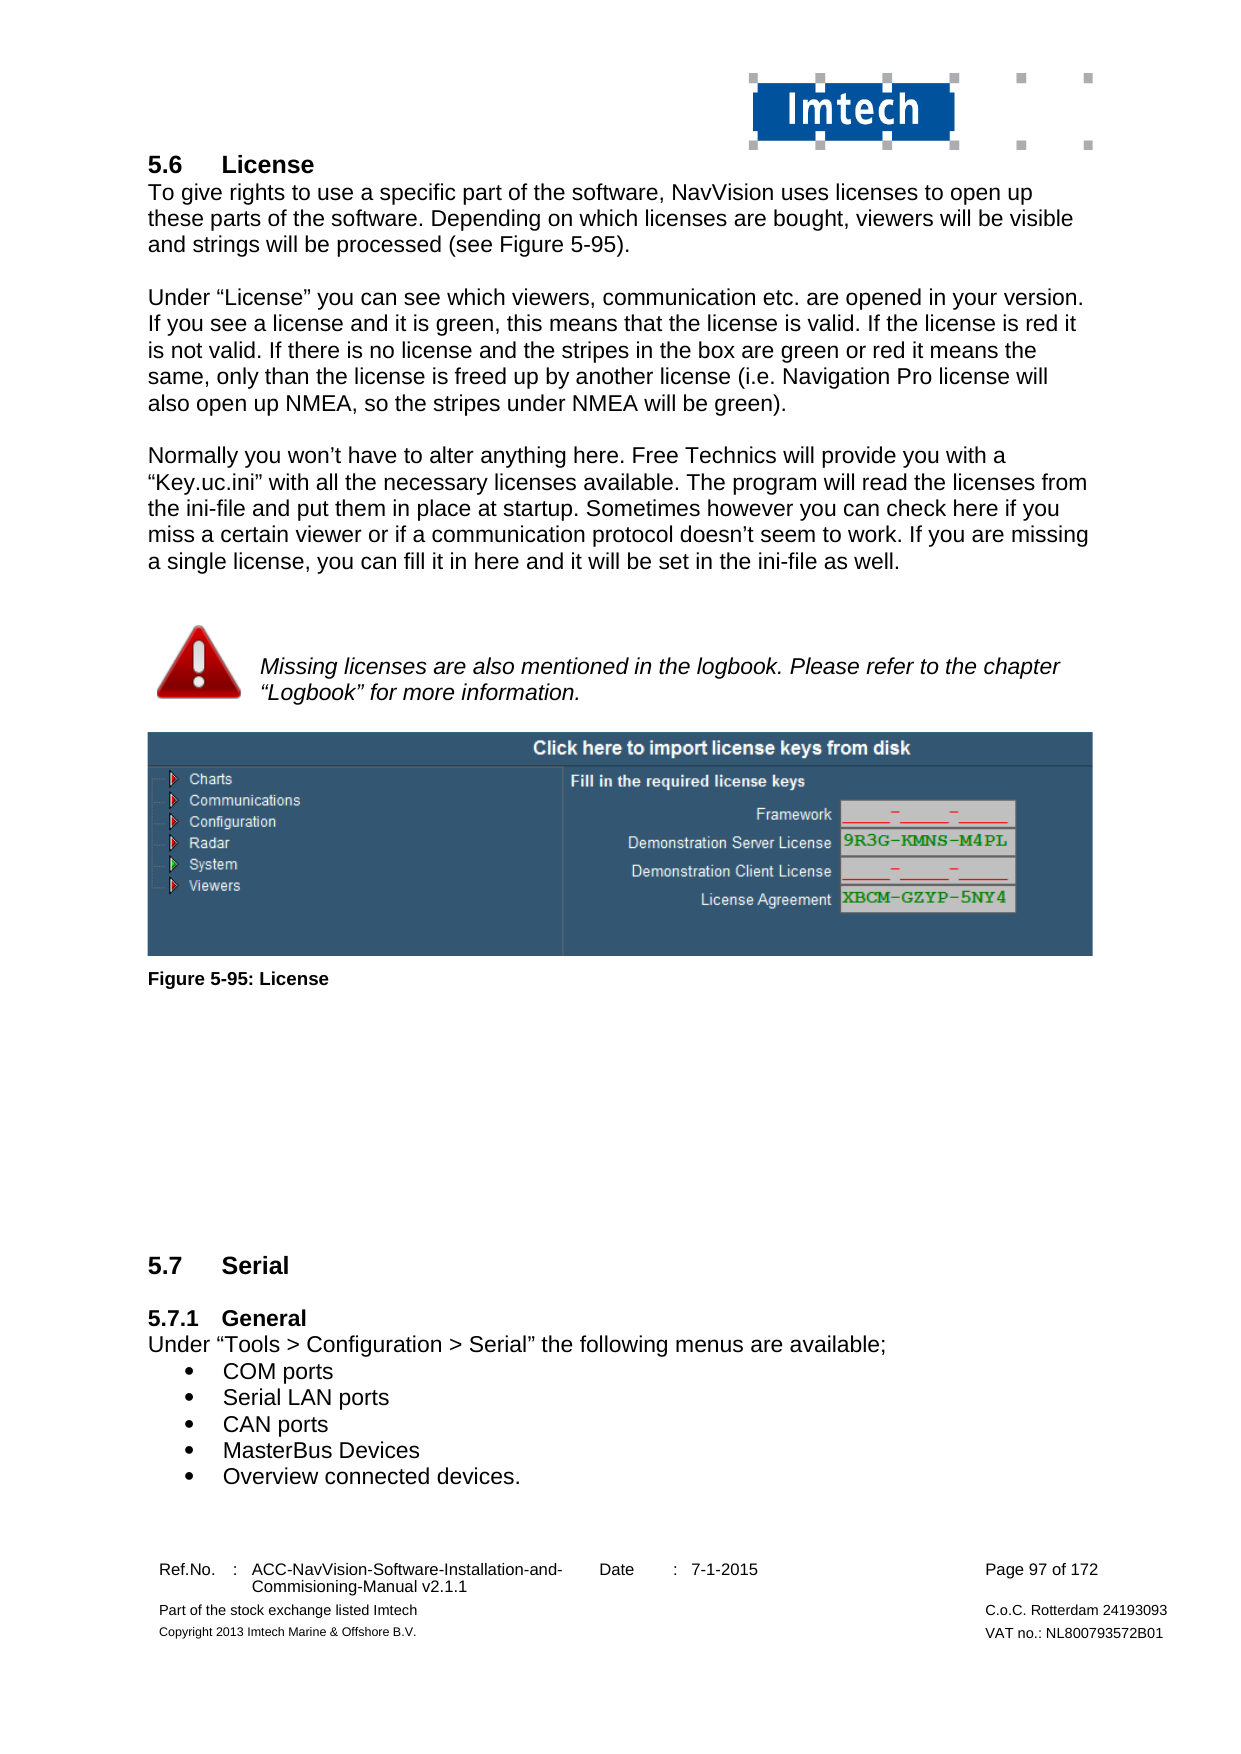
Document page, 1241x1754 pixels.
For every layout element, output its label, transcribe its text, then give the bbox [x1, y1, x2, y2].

list COM ports [185, 1358, 1093, 1384]
picture [157, 625, 242, 699]
text Missing licenses are also mentioned in the logbook. Please refer to the chapter “Logbook” for more information. [148, 653, 1093, 706]
text Normally you won’t have to alter anything here. Free Technics will provide you with a “Key.uc.ini” with all the necessary licenses available. The program will read the licenses from the ini-file and put them in place at startup. Sometimes however you can check here if you miss a certain viewer or if a communication protocol doesn’t seem to work. If you are missing a single license, you can fill it in here and it will be set in the ini-file as well. [148, 442, 1093, 574]
picture [147, 732, 1093, 956]
list CAN ports [185, 1411, 1093, 1437]
text Under “License” you can see which viewers, communication etc. are opened in your version. If you see a license and it is green, this means that the license is valid. If the license is red it is not valid. If there is no license and the stripes in the box are green or red it means the same, only than the license is freed up by another license (i.e. Navigation Pro license will also open up NMEA, so the stripes under NMEA will be green). [148, 284, 1093, 416]
list Overview connected devices. [185, 1463, 1093, 1489]
list MasterBus Devices [185, 1437, 1093, 1463]
text Under “Tools > Configuration > Serial” the following menus are available; [148, 1331, 1093, 1358]
subtitle General [148, 1305, 1093, 1331]
subtitle License [148, 150, 1093, 179]
list Serial LAN ports [185, 1384, 1093, 1411]
subtitle Serial [148, 1251, 1093, 1280]
picture [748, 73, 1093, 150]
